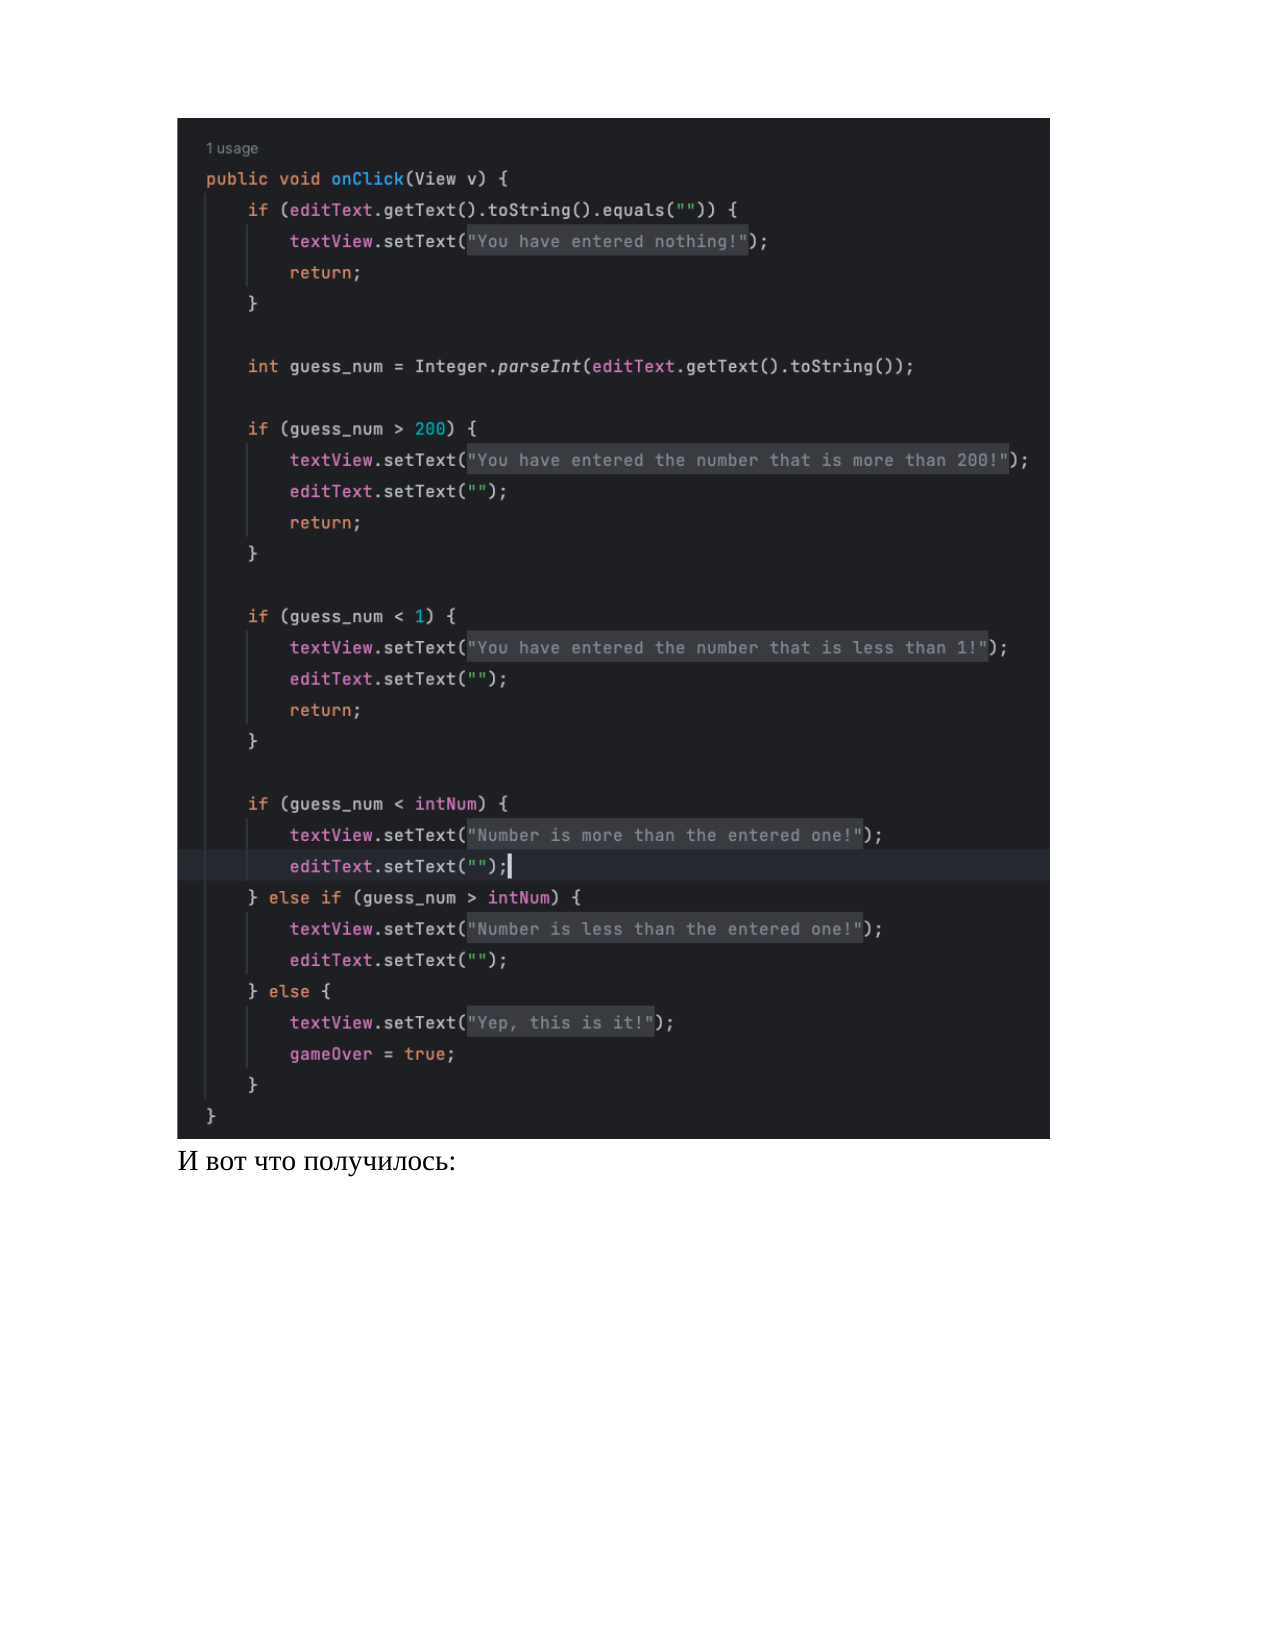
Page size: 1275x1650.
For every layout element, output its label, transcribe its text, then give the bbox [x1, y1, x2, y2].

picture [177, 118, 1050, 1139]
text И вот что получилось: [177, 1143, 1186, 1176]
